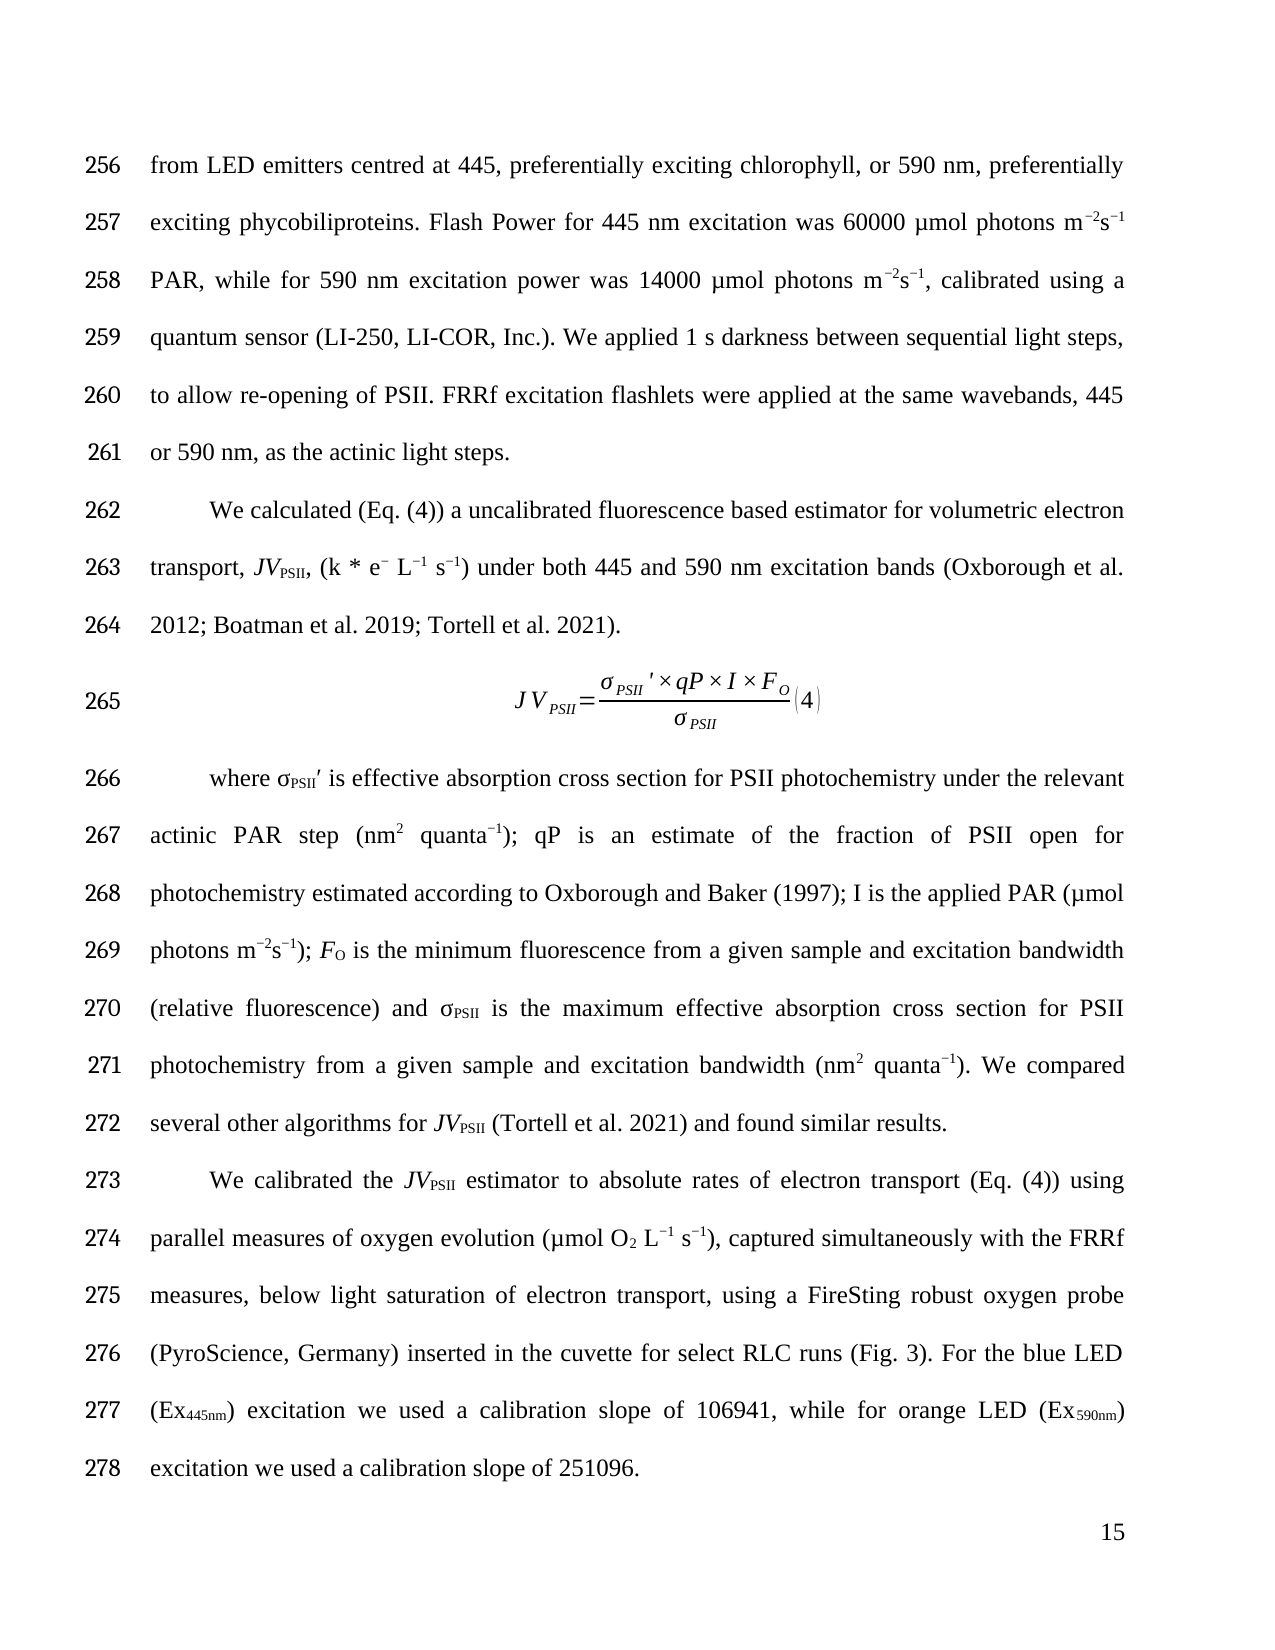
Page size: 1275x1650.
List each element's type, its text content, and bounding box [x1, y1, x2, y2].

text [150, 150, 1125, 466]
text We calculated (Eq. (4)) a uncalibrated fluorescence based estimator for volumetric electron transport, JVPSII, (k * e− L−1 s−1) under both 445 and 590 nm excitation bands (Oxborough et al. 2012; Boatman et al. 2019; Tortell et al. 2021). [150, 495, 1125, 639]
text We calibrated the JVPSII estimator to absolute rates of electron transport (Eq. (4)) using parallel measures of oxygen evolution (µmol O2 L−1 s−1), captured simultaneously with the FRRf measures, below light saturation of electron transport, using a FireSting robust oxygen probe (PyroScience, Germany) inserted in the cuvette for select RLC runs (Fig. 3). For the blue LED (Ex445nm) excitation we used a calibration slope of 106941, while for orange LED (Ex590nm) excitation we used a calibration slope of 251096. [150, 1165, 1125, 1481]
text where σPSII′ is effective absorption cross section for PSII photochemistry under the relevant actinic PAR step (nm2 quanta−1); qP is an estimate of the fraction of PSII open for photochemistry estimated according to Oxborough and Baker (1997); I is the applied PAR (µmol photons m−2s−1); FO is the minimum fluorescence from a given sample and excitation bandwidth (relative fluorescence) and σPSII is the maximum effective absorption cross section for PSII photochemistry from a given sample and excitation bandwidth (nm2 quanta−1). We compared several other algorithms for JVPSII (Tortell et al. 2021) and found similar results. [150, 763, 1125, 1136]
